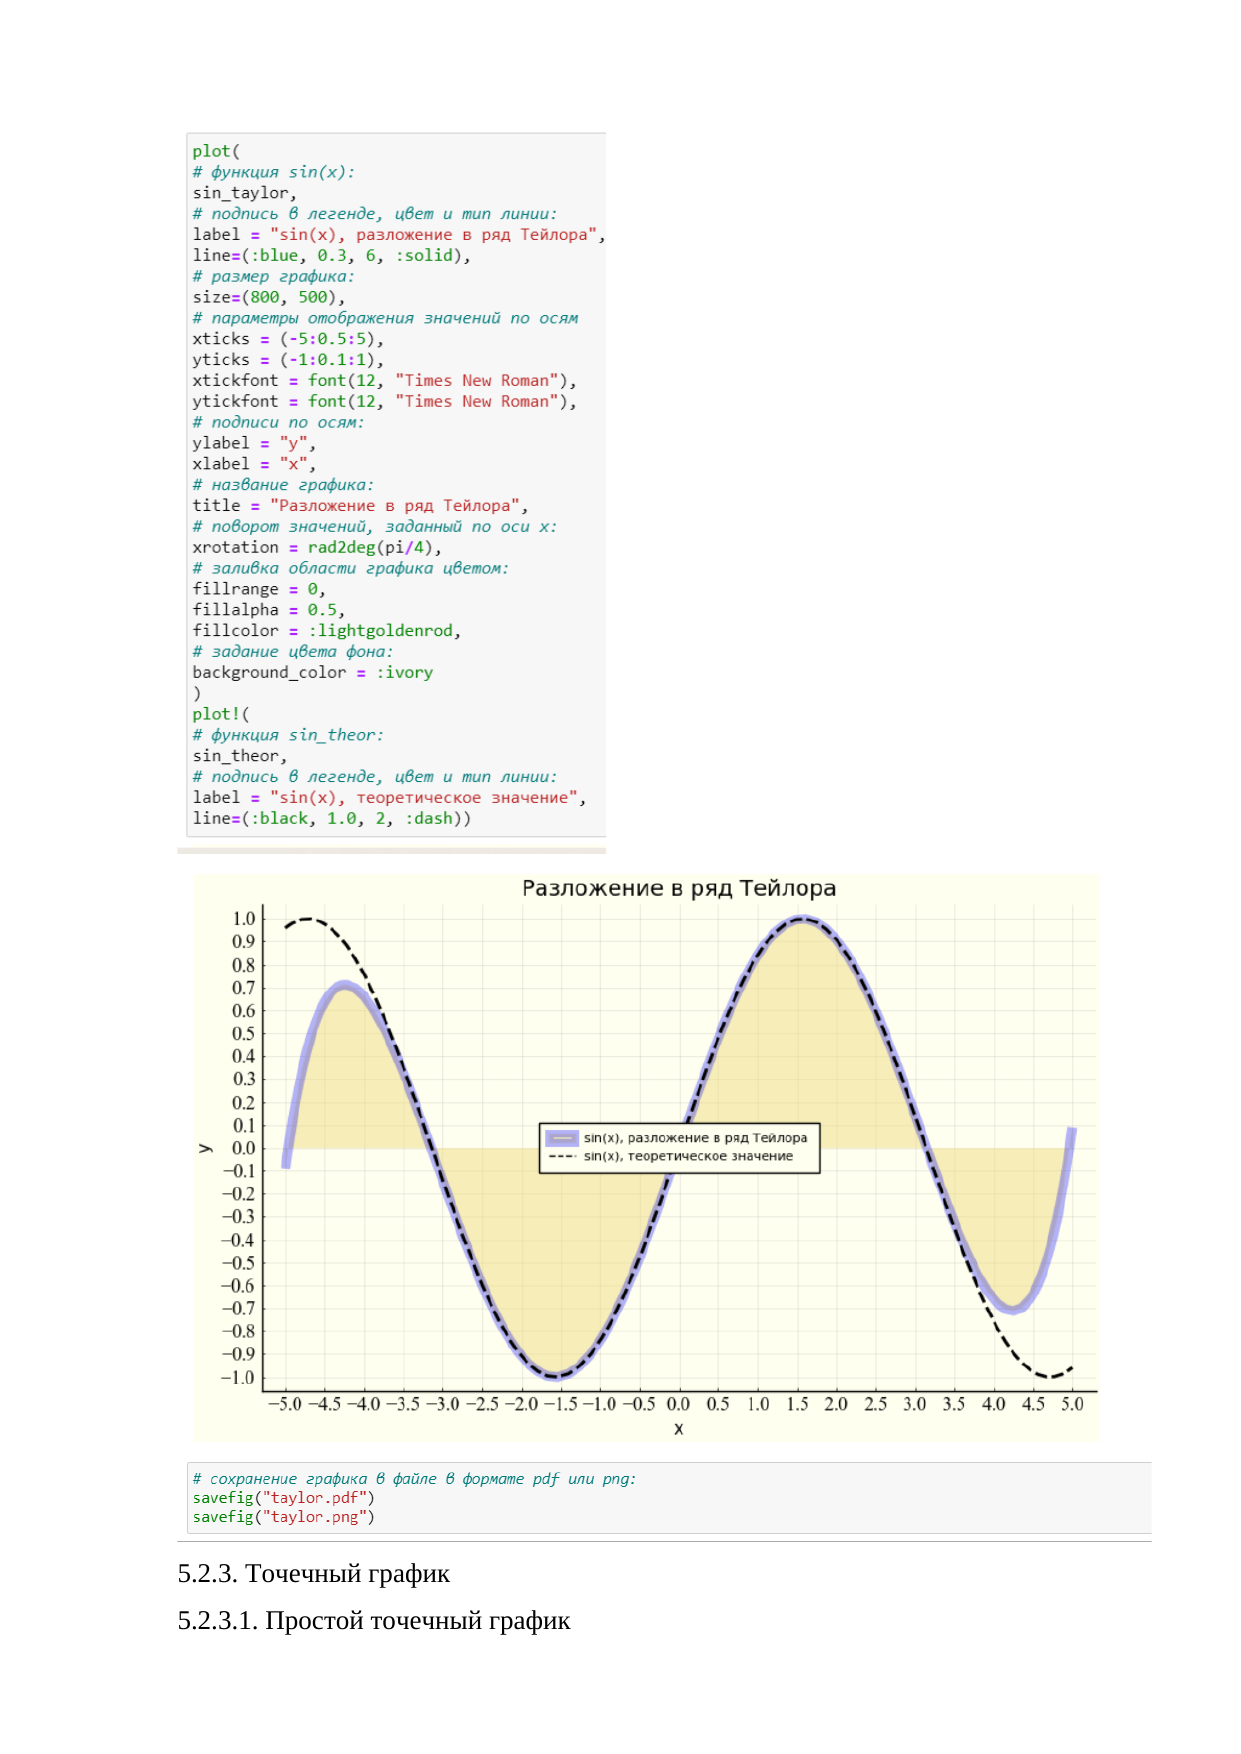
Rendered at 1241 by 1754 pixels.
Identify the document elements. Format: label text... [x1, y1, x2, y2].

text 5.2.3.1. Простой точечный график [177, 1604, 1152, 1635]
text 5.2.3. Точечный график [177, 1557, 1152, 1588]
picture [177, 867, 1152, 1544]
picture [177, 118, 607, 854]
